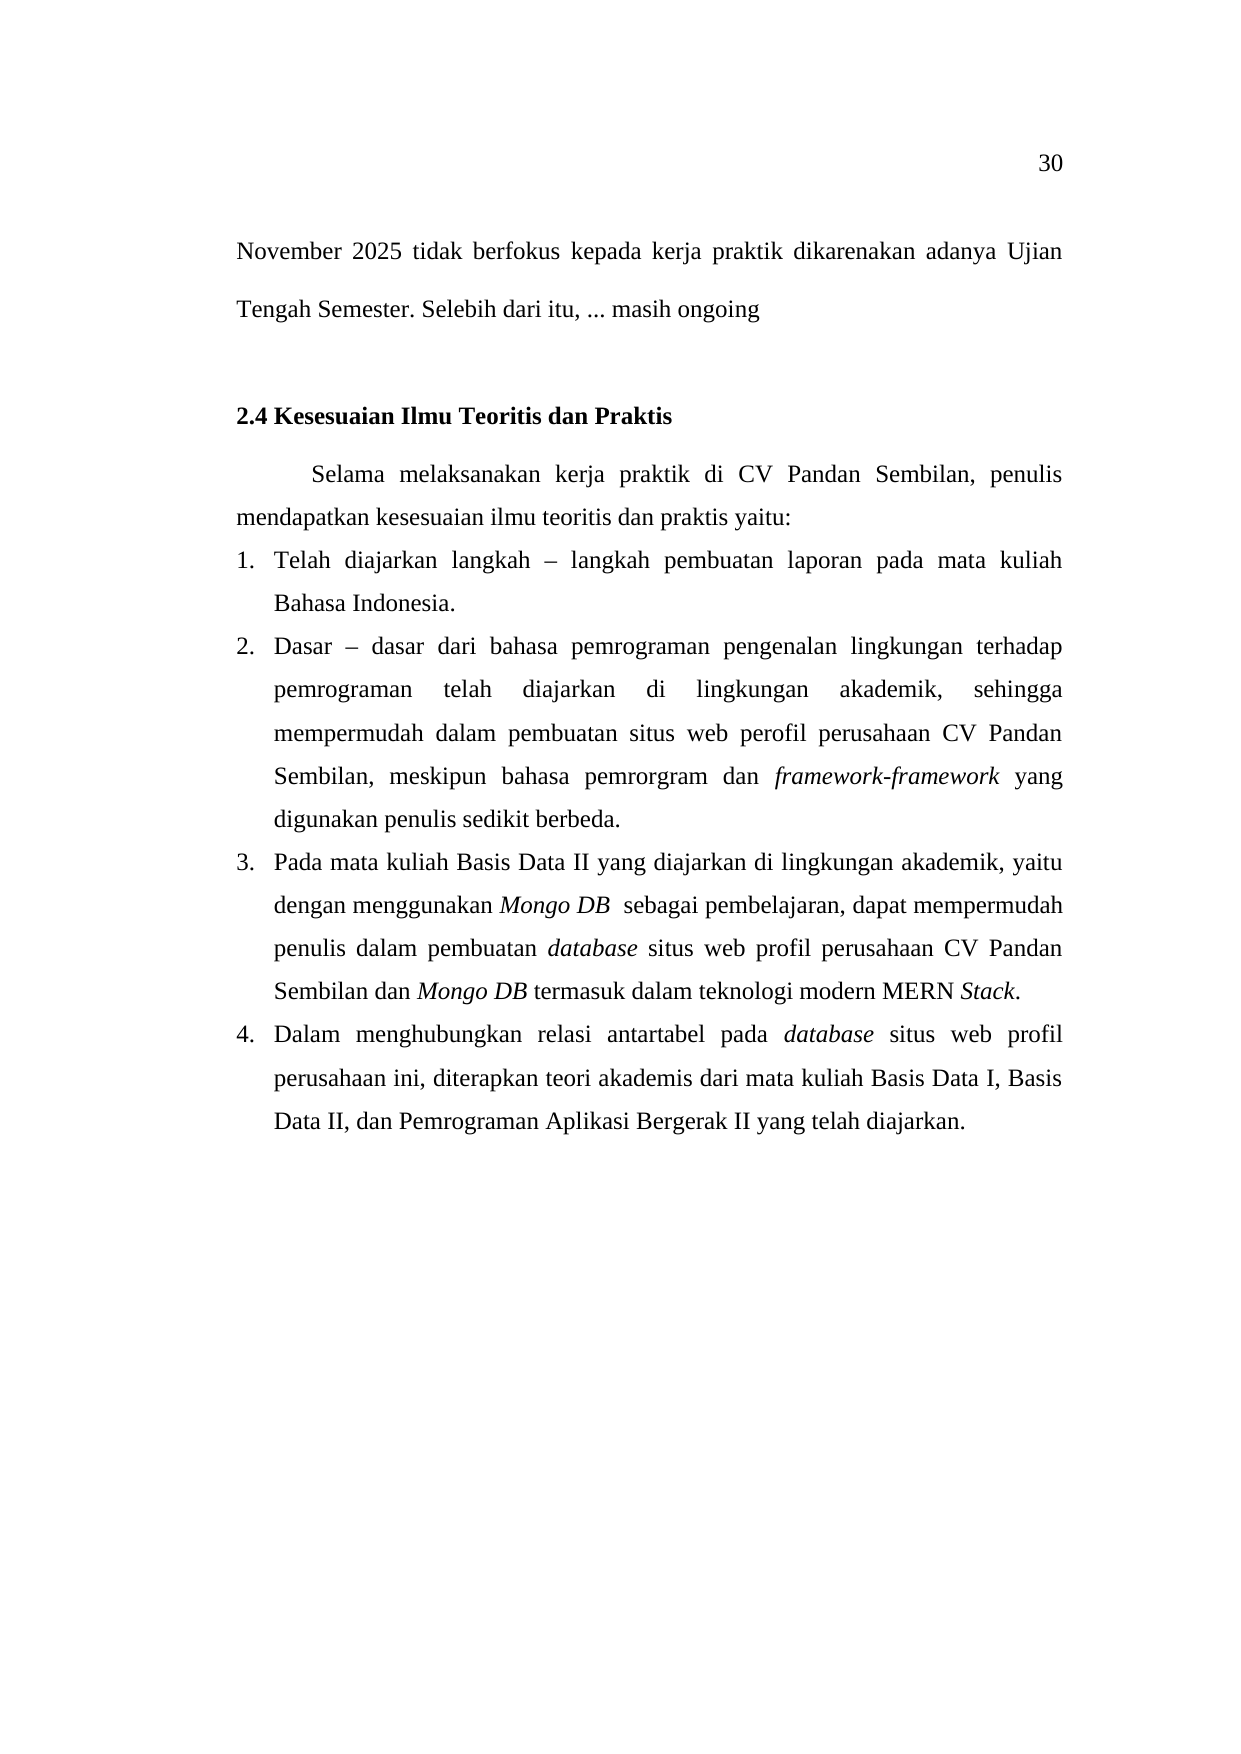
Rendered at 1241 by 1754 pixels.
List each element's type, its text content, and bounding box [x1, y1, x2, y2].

list Dasar – dasar dari bahasa pemrograman pengenalan lingkungan terhadap pemrograman telah diajarkan di lingkungan akademik, sehingga mempermudah dalam pembuatan situs web perofil perusahaan CV Pandan Sembilan, meskipun bahasa pemrorgram dan framework-framework yang digunakan penulis sedikit berbeda. [236, 631, 1063, 833]
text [236, 265, 1063, 323]
subtitle Kesesuaian Ilmu Teoritis dan Praktis [236, 401, 1063, 430]
list Pada mata kuliah Basis Data II yang diajarkan di lingkungan akademik, yaitu dengan menggunakan Mongo DB sebagai pembelajaran, dapat mempermudah penulis dalam pembuatan database situs web profil perusahaan CV Pandan Sembilan dan Mongo DB termasuk dalam teknologi modern MERN Stack. [236, 847, 1063, 1005]
list Dalam menghubungkan relasi antartabel pada database situs web profil perusahaan ini, diterapkan teori akademis dari mata kuliah Basis Data I, Basis Data II, dan Pemrograman Aplikasi Bergerak II yang telah diajarkan. [236, 1019, 1063, 1134]
text Selama melaksanakan kerja praktik di CV Pandan Sembilan, penulis mendapatkan kesesuaian ilmu teoritis dan praktis yaitu: [236, 459, 1063, 531]
list Telah diajarkan langkah – langkah pembuatan laporan pada mata kuliah Bahasa Indonesia. [236, 545, 1063, 617]
